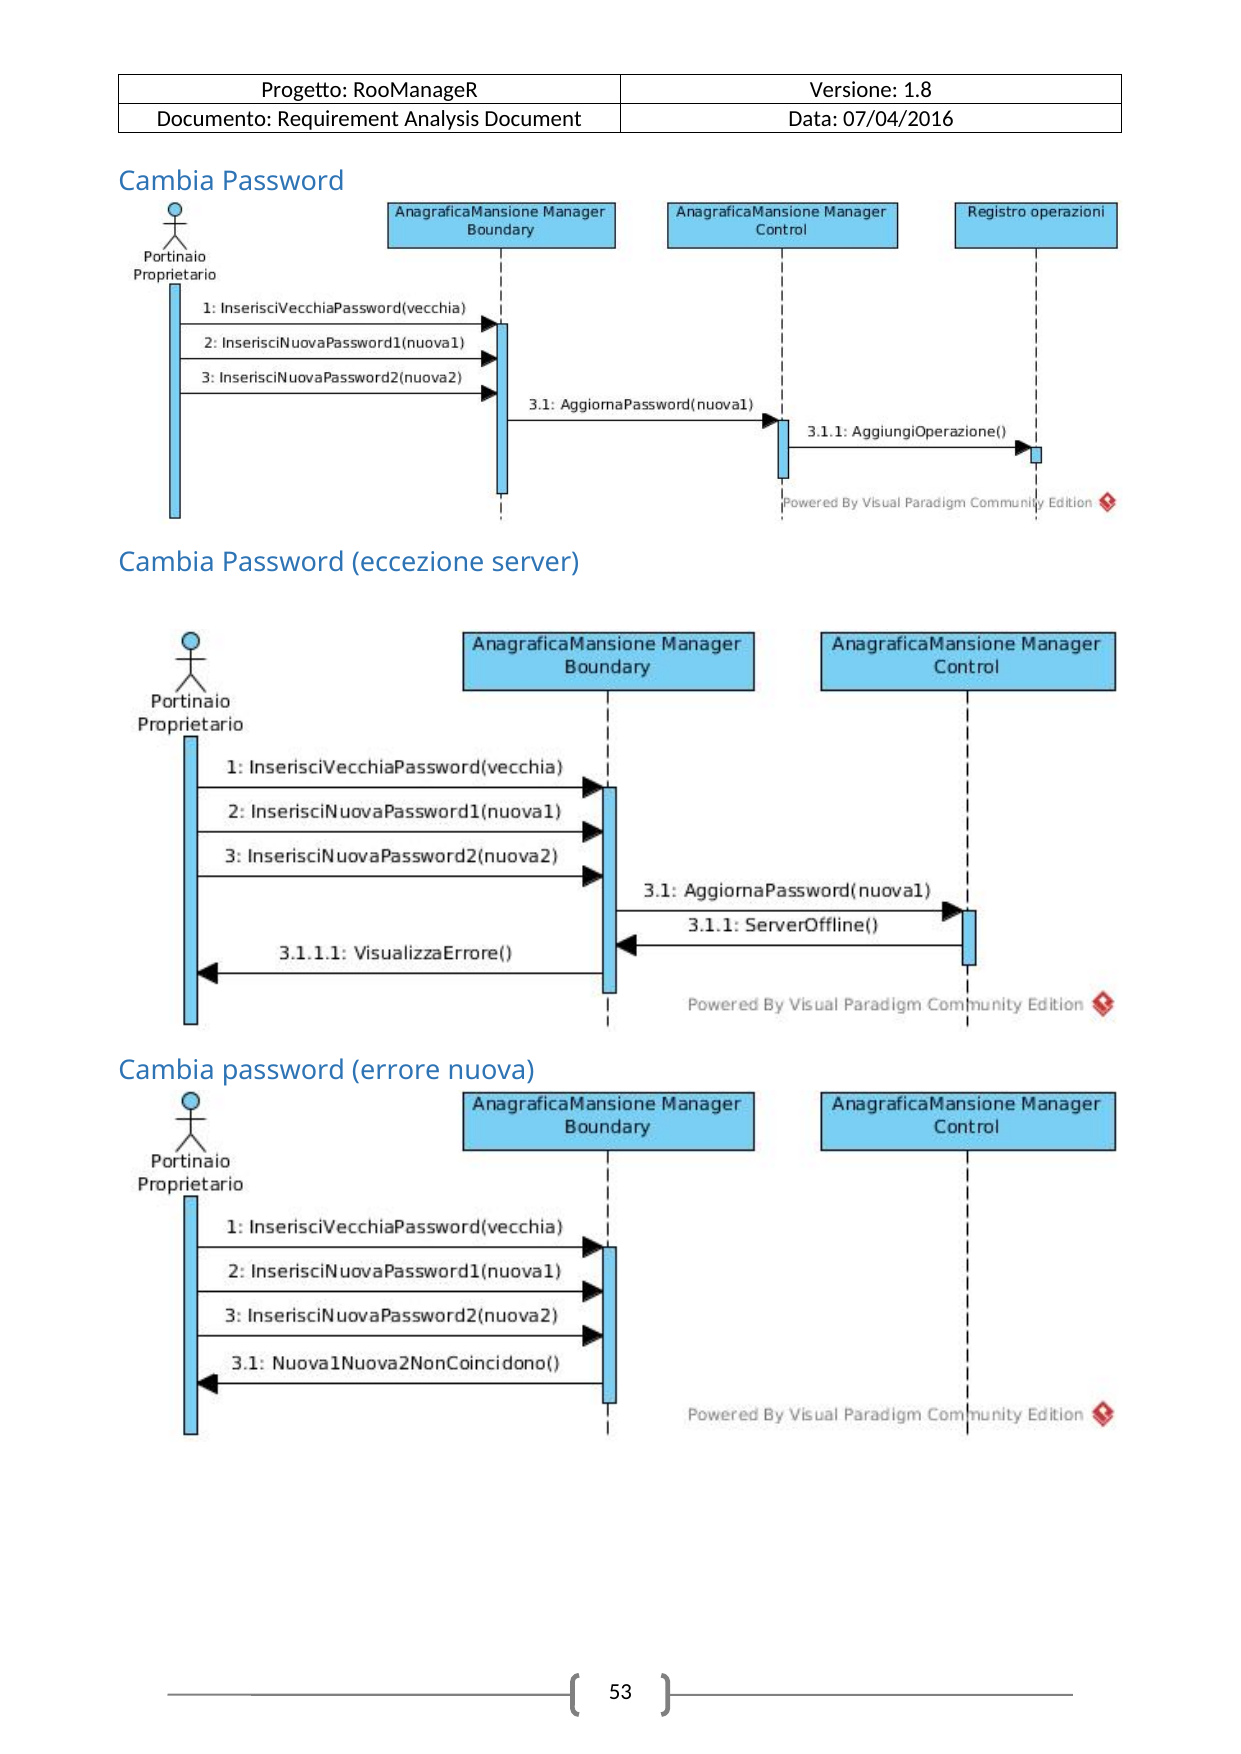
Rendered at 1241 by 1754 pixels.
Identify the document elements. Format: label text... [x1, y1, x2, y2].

subtitle Cambia Password [118, 161, 1122, 198]
picture [118, 1090, 1123, 1442]
picture [118, 200, 1123, 524]
subtitle Cambia password (errore nuova) [118, 1050, 1122, 1087]
subtitle Cambia Password (eccezione server) [118, 542, 1122, 579]
picture [118, 629, 1123, 1032]
